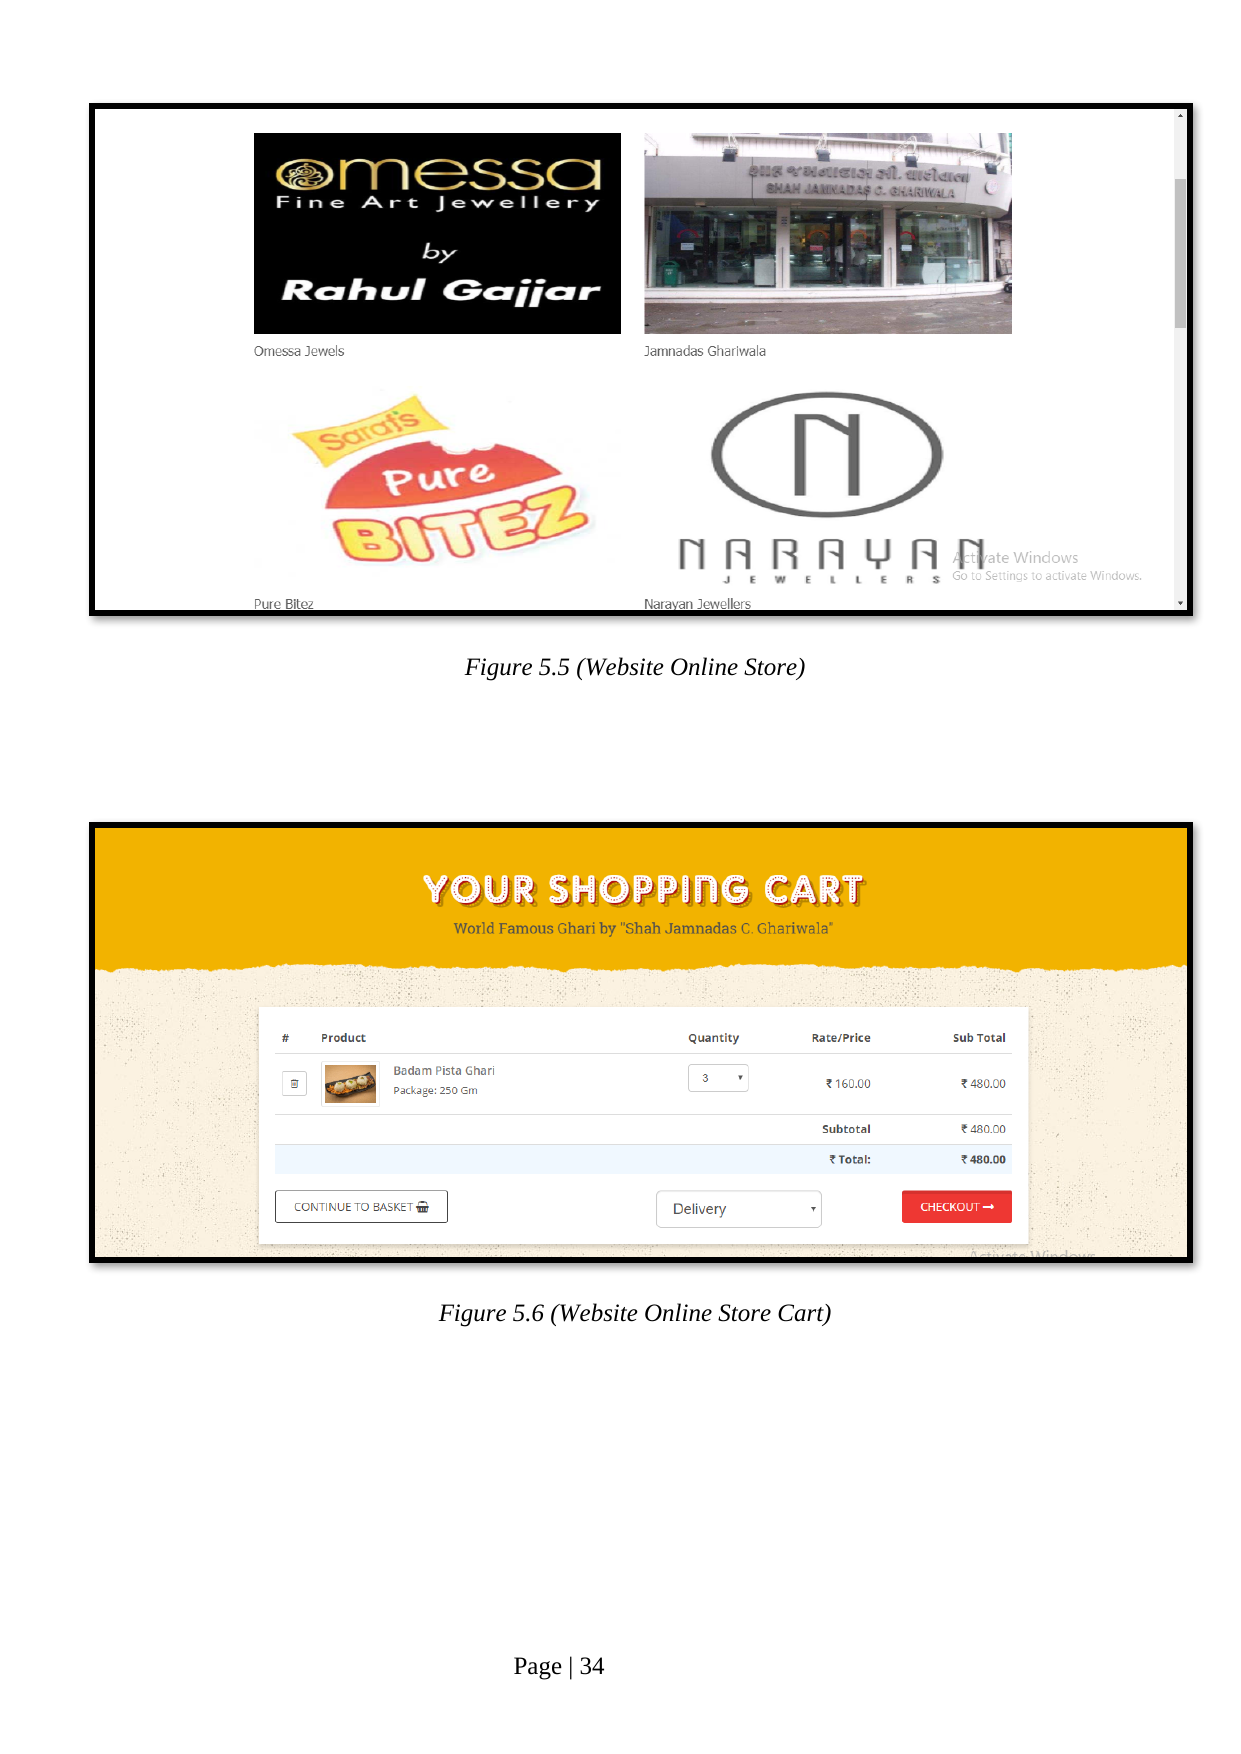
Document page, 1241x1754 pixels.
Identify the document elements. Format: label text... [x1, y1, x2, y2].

picture [95, 828, 1187, 1257]
picture [95, 109, 1187, 610]
text Figure 5.5 (Website Online Store) [89, 652, 1181, 680]
text Figure 5.6 (Website Online Store Cart) [89, 1298, 1181, 1327]
